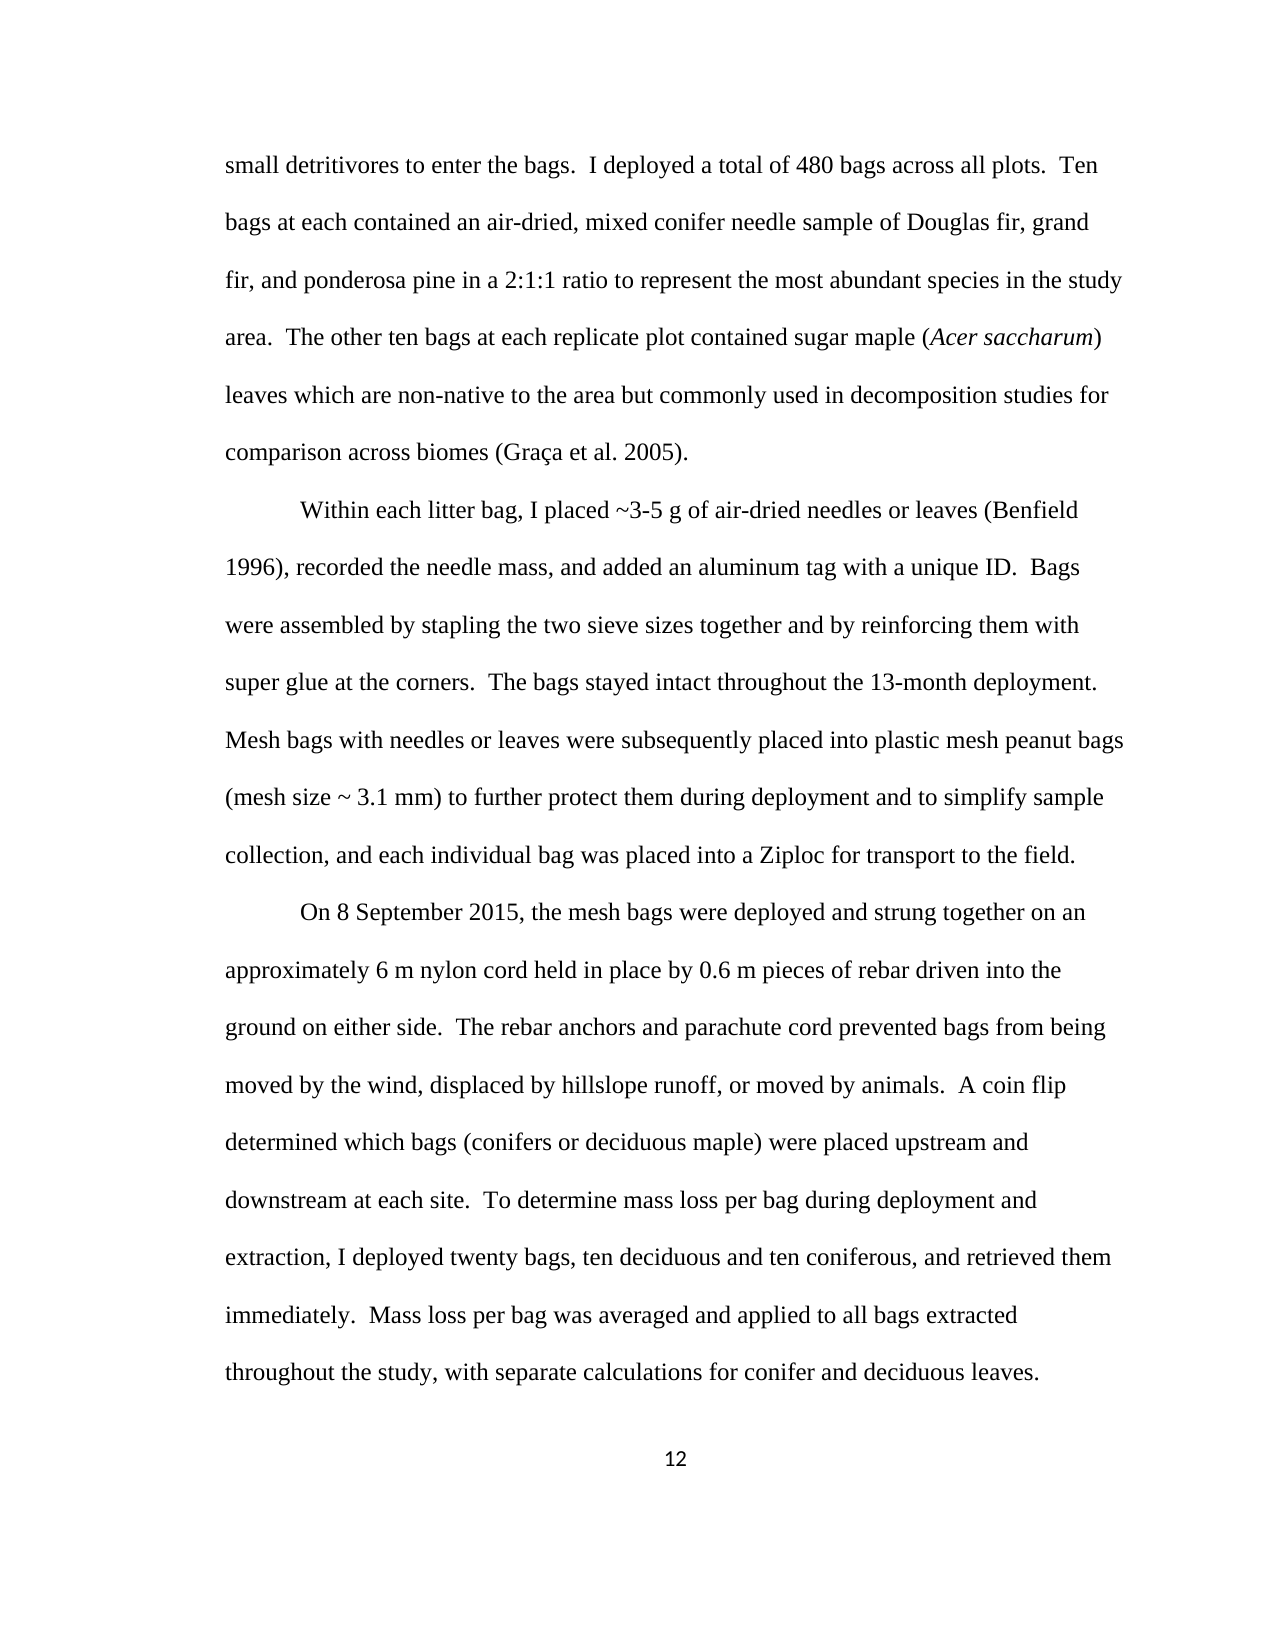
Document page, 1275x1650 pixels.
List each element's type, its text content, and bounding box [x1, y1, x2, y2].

text Within each litter bag, I placed ~3-5 g of air-dried needles or leaves (Benfield 1996), recorded the needle mass, and added an aluminum tag with a unique ID. Bags were assembled by stapling the two sieve sizes together and by reinforcing them with super glue at the corners. The bags stayed intact throughout the 13-month deployment. Mesh bags with needles or leaves were subsequently placed into plastic mesh peanut bags (mesh size ~ 3.1 mm) to further protect them during deployment and to simplify sample collection, and each individual bag was placed into a Ziploc for transport to the field. [225, 495, 1125, 869]
text On 8 September 2015, the mesh bags were deployed and strung together on an approximately 6 m nylon cord held in place by 0.6 m pieces of rebar driven into the ground on either side. The rebar anchors and parachute cord prevented bags from being moved by the wind, displaced by hillslope runoff, or moved by animals. A coin flip determined which bags (conifers or deciduous maple) were placed upstream and downstream at each site. To determine mass loss per bag during deployment and extraction, I deployed twenty bags, ten deciduous and ten coniferous, and retrieved them immediately. Mass loss per bag was averaged and applied to all bags extracted throughout the study, with separate calculations for conifer and deciduous leaves. [225, 897, 1125, 1386]
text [225, 150, 1125, 466]
